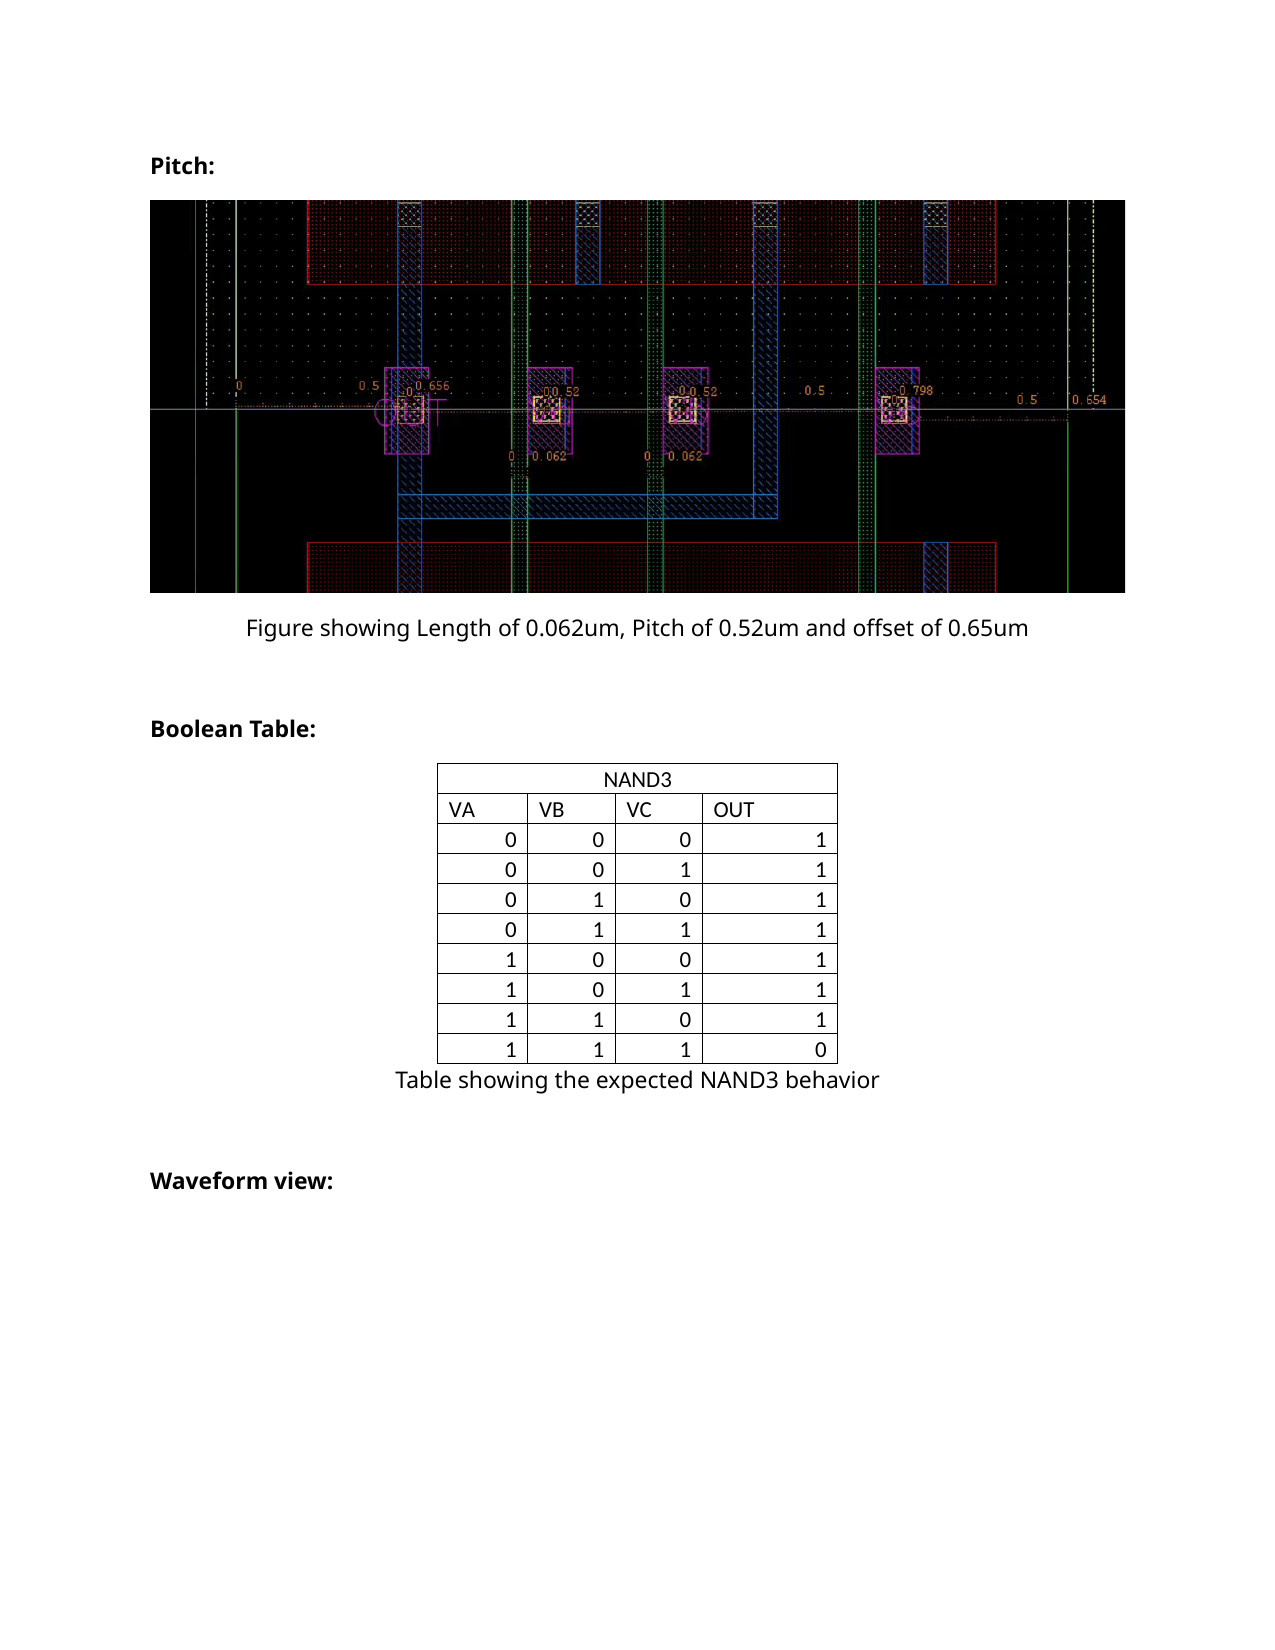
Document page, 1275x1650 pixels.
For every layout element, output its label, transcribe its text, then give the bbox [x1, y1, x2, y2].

table_header NAND3 [438, 764, 837, 793]
table_cell 1 [528, 1004, 615, 1033]
table_cell 1 [703, 884, 837, 913]
table_cell 0 [438, 884, 527, 913]
table_cell VB [528, 794, 615, 823]
table_cell 0 [616, 884, 702, 913]
text Pitch: [150, 150, 1125, 181]
table_cell 1 [438, 1004, 527, 1033]
table_cell 1 [438, 974, 527, 1003]
text Figure showing Length of 0.062um, Pitch of 0.52um and offset of 0.65um [150, 612, 1125, 643]
table_cell VC [616, 794, 702, 823]
table_cell OUT [703, 794, 837, 823]
table_cell 0 [616, 1004, 702, 1033]
table_cell 1 [616, 854, 702, 883]
table_cell 1 [616, 1034, 702, 1063]
table_cell 0 [616, 944, 702, 973]
table_cell 0 [438, 854, 527, 883]
text Boolean Table: [150, 712, 1125, 744]
table_cell 0 [528, 974, 615, 1003]
table_cell 0 [703, 1034, 837, 1063]
text Waveform view: [150, 1165, 1125, 1196]
table_cell 1 [528, 914, 615, 943]
table_cell 1 [703, 944, 837, 973]
table_cell 1 [703, 854, 837, 883]
table_cell 0 [528, 824, 615, 853]
picture [150, 200, 1125, 593]
table_cell 0 [616, 824, 702, 853]
table_cell 0 [528, 854, 615, 883]
table_cell 0 [438, 824, 527, 853]
table_cell 1 [703, 974, 837, 1003]
text Table showing the expected NAND3 behavior [150, 1064, 1125, 1095]
table_cell 0 [438, 914, 527, 943]
table_cell 1 [703, 824, 837, 853]
table_cell 1 [616, 974, 702, 1003]
table_cell 1 [703, 1004, 837, 1033]
table_cell 1 [528, 1034, 615, 1063]
table_cell 0 [528, 944, 615, 973]
table_cell 1 [616, 914, 702, 943]
table_cell 1 [703, 914, 837, 943]
table_cell 1 [528, 884, 615, 913]
table_cell VA [438, 794, 527, 823]
table_cell 1 [438, 1034, 527, 1063]
table_cell 1 [438, 944, 527, 973]
